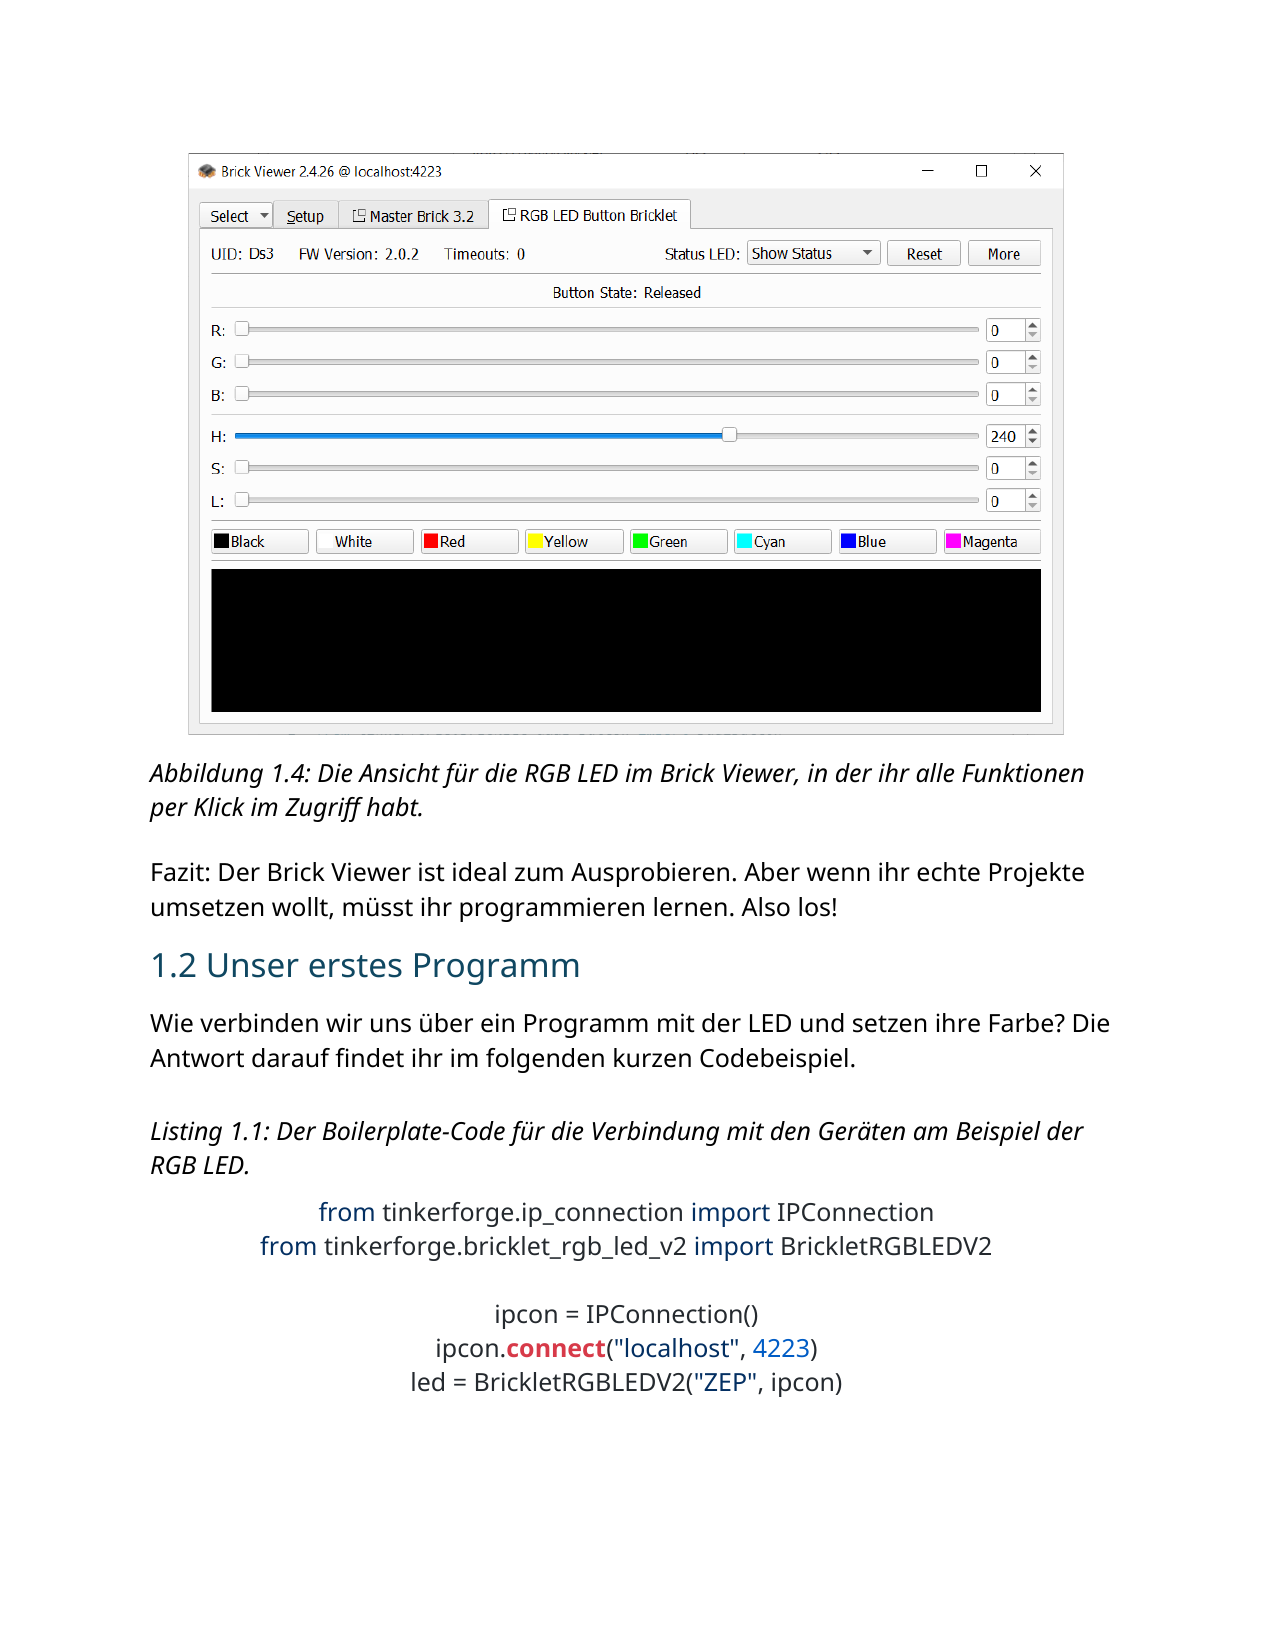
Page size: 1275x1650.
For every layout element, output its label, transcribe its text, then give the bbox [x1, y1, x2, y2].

text Wie verbinden wir uns über ein Programm mit der LED und setzen ihre Farbe? Die Antwort darauf findet ihr im folgenden kurzen Codebeispiel. [150, 1006, 1125, 1074]
table_header Abbildung 1.4: Die Ansicht für die RGB LED im Brick Viewer, in der ihr alle Funktionen per Klick im Zugriff habt. [139, 150, 1114, 836]
picture [188, 153, 1064, 735]
subtitle 1.2 Unser erstes Programm [150, 942, 1125, 987]
text Fazit: Der Brick Viewer ist ideal zum Ausprobieren. Aber wenn ihr echte Projekte umsetzen wollt, müsst ihr programmieren lernen. Also los! [150, 855, 1125, 923]
table_header Listing 1.1: Der Boilerplate-Code für die Verbindung mit den Geräten am Beispiel der RGB LED. from tinkerforge.ip_connection import IPConnection from tinkerforge.bricklet_rgb_led_v2 import BrickletRGBLEDV2 ipcon = IPConnection() ipcon.connect("localhost", 4223) led = BrickletRGBLEDV2("ZEP", ipcon) [139, 1093, 1114, 1474]
